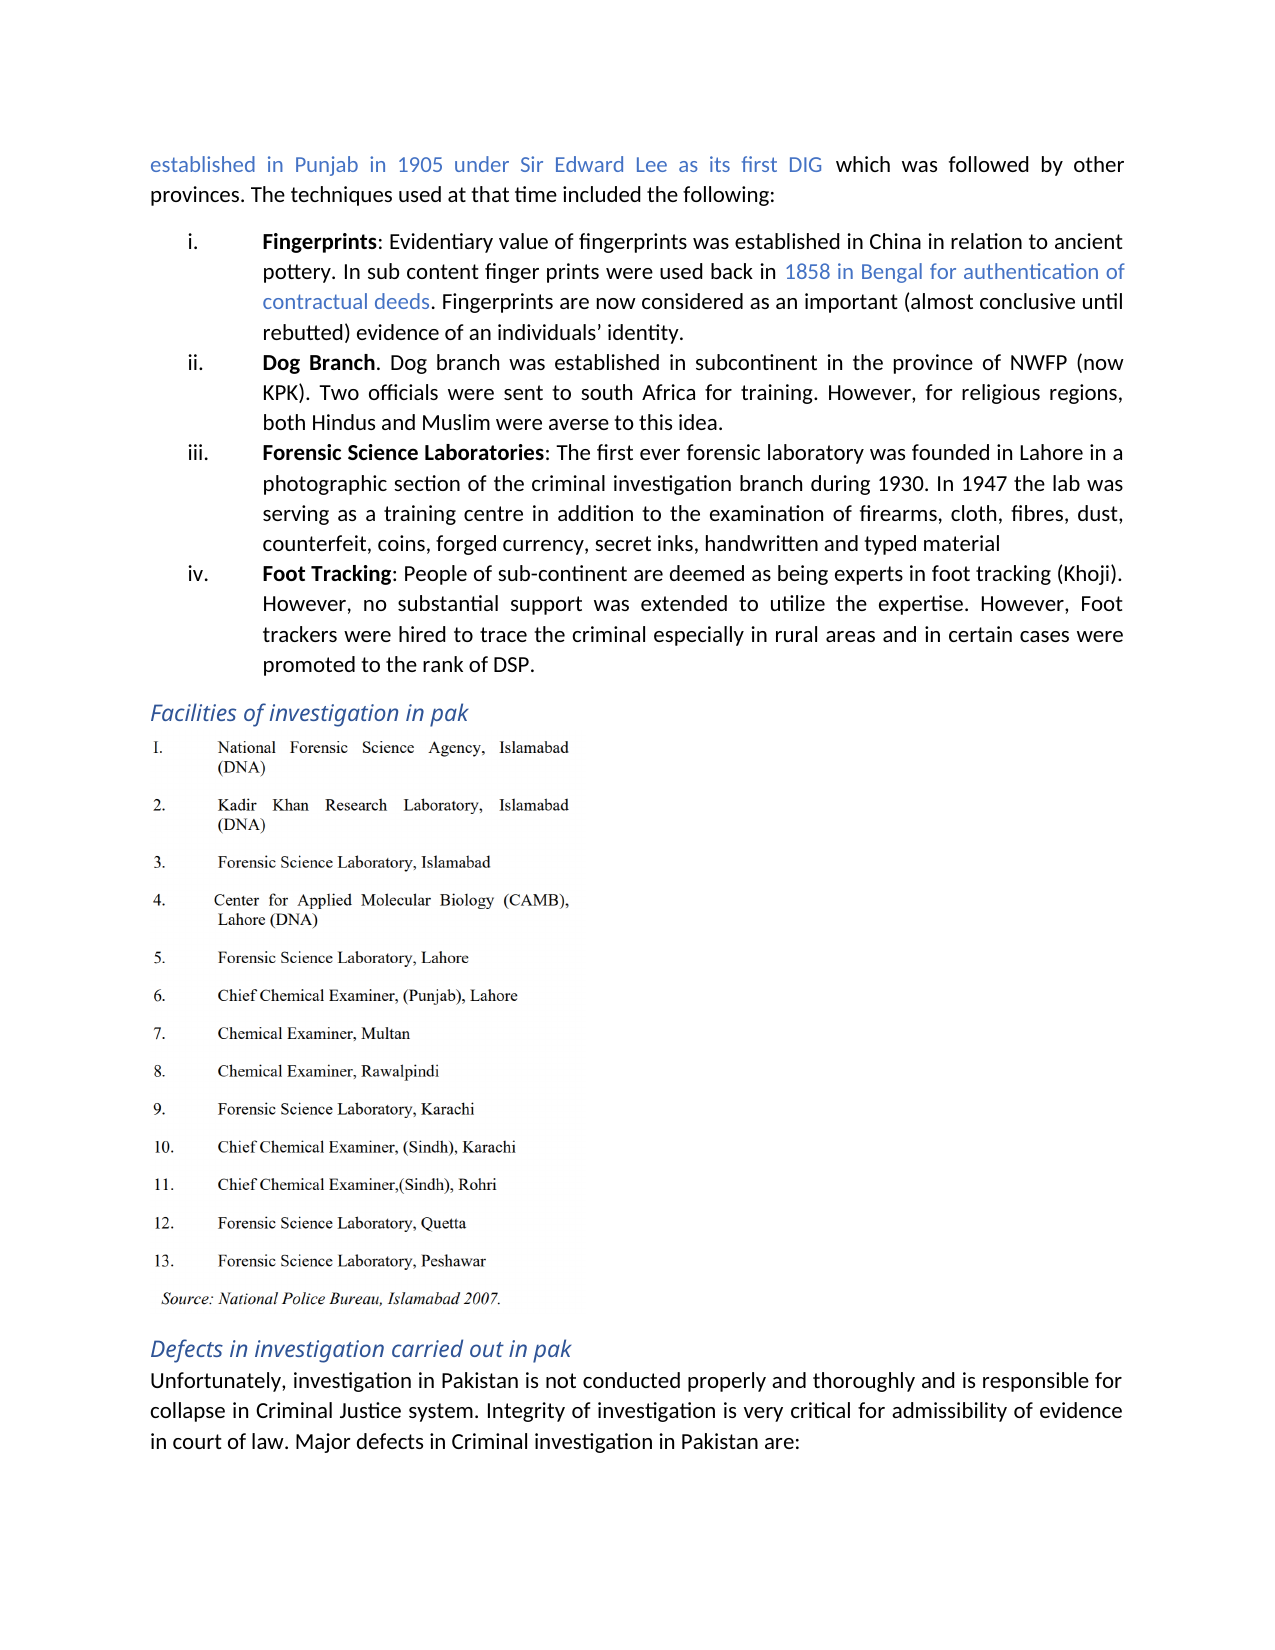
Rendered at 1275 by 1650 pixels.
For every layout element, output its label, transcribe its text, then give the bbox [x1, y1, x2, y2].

text Unfortunately, investigation in Pakistan is not conducted properly and thoroughly and is responsible for collapse in Criminal Justice system. Integrity of investigation is very critical for admissibility of evidence in court of law. Major defects in Criminal investigation in Pakistan are: [150, 1366, 1125, 1455]
list Foot Tracking: People of sub-continent are deemed as being experts in foot tracking (Khoji). However, no substantial support was extended to utilize the expertise. However, Foot trackers were hired to trace the criminal especially in rural areas and in certain cases were promoted to the rank of DSP. [187, 559, 1125, 678]
list Fingerprints: Evidentiary value of fingerprints was established in China in relation to ancient pottery. In sub content finger prints were used back in 1858 in Bengal for authentication of contractual deeds. Fingerprints are now considered as an important (almost conclusive until rebutted) evidence of an individuals’ identity. [187, 227, 1125, 346]
list Dog Branch. Dog branch was established in subcontinent in the province of NWFP (now KPK). Two officials were sent to south Africa for training. However, for religious regions, both Hindus and Muslim were averse to this idea. [187, 348, 1125, 436]
subtitle Defects in investigation carried out in pak [150, 1333, 1125, 1364]
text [150, 150, 1125, 208]
picture [150, 730, 587, 1314]
subtitle Facilities of investigation in pak [150, 697, 1125, 728]
list Forensic Science Laboratories: The first ever forensic laboratory was founded in Lahore in a photographic section of the criminal investigation branch during 1930. In 1947 the lab was serving as a training centre in addition to the examination of firearms, cloth, fibres, dust, counterfeit, coins, forged currency, secret inks, handwritten and typed material [187, 438, 1125, 557]
